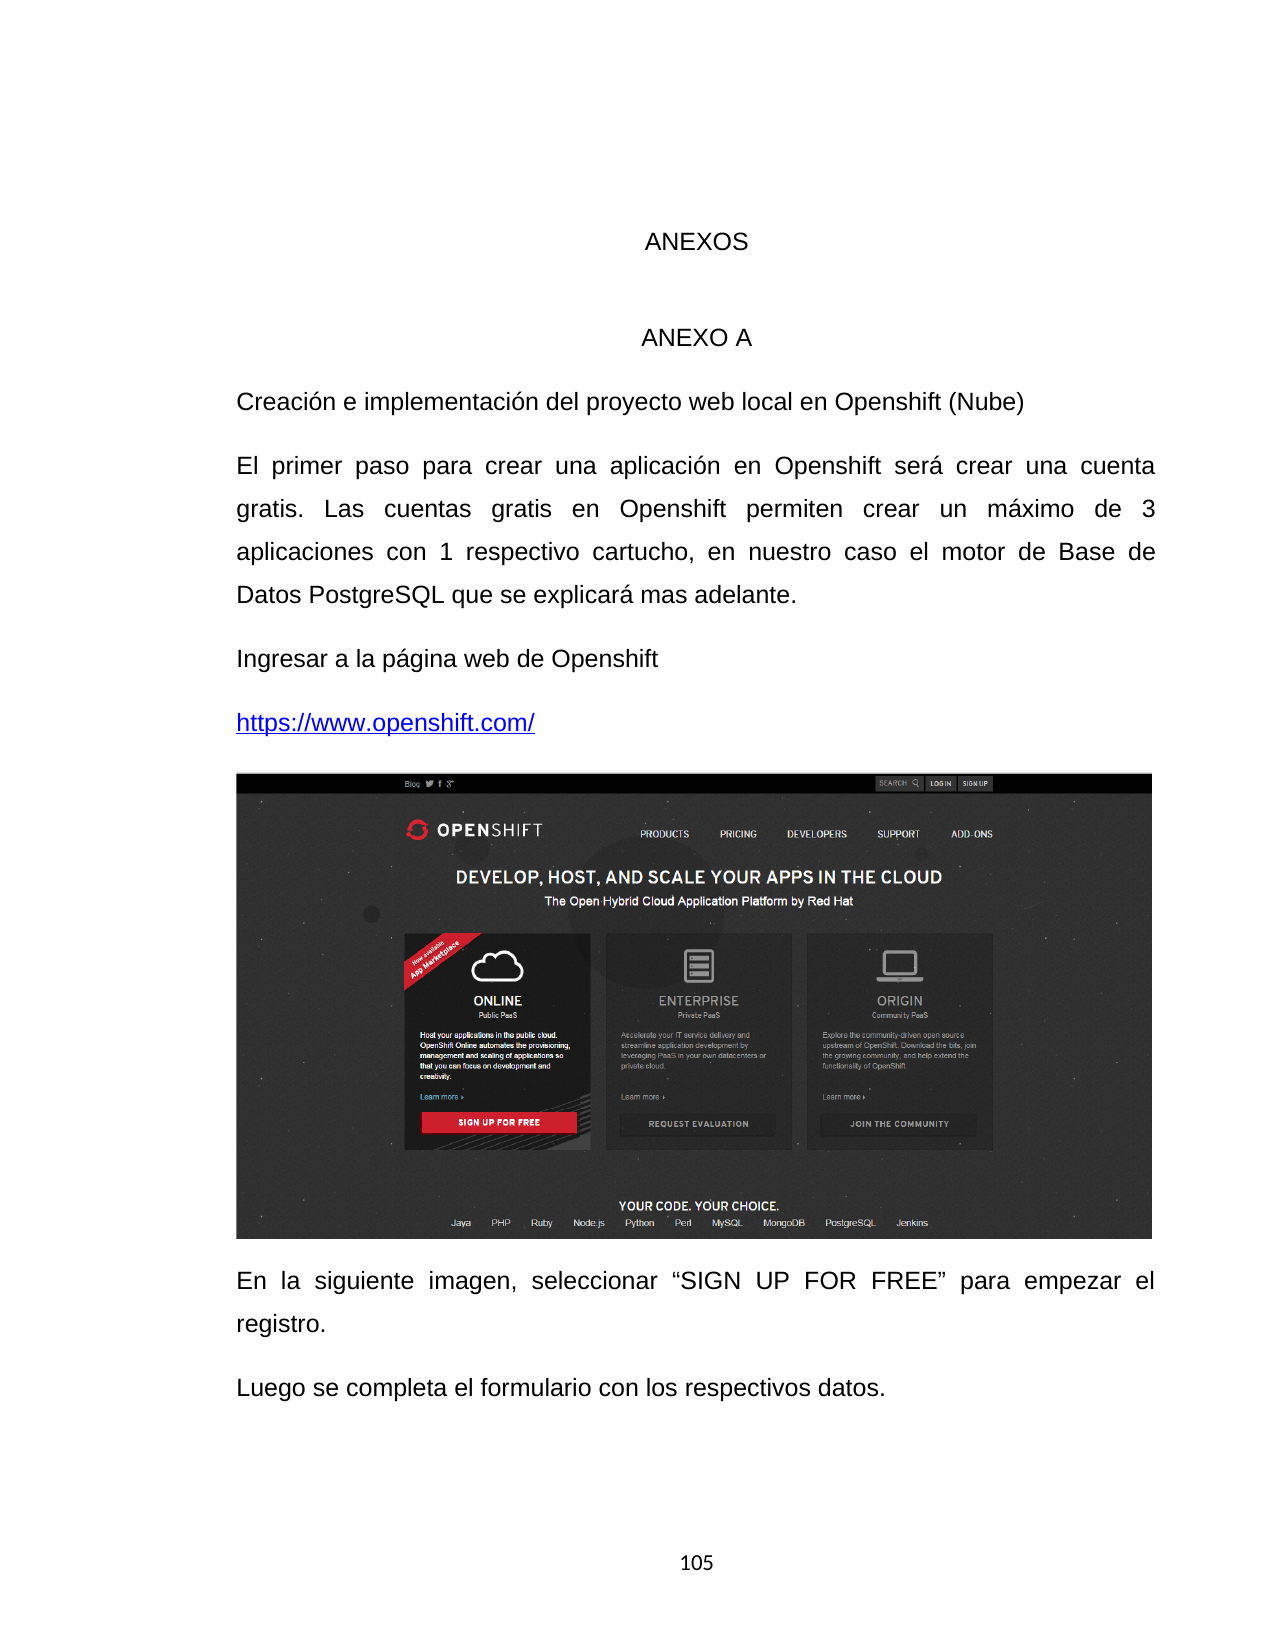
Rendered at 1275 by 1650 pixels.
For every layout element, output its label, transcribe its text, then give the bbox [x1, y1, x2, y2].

text ANEXO A [236, 323, 1157, 352]
text Creación e implementación del proyecto web local en Openshift (Nube) [236, 387, 1157, 416]
text El primer paso para crear una aplicación en Openshift será crear una cuenta gratis. Las cuentas gratis en Openshift permiten crear un máximo de 3 aplicaciones con 1 respectivo cartucho, en nuestro caso el motor de Base de Datos PostgreSQL que se explicará mas adelante. [236, 451, 1157, 609]
text https://www.openshift.com/ [236, 708, 1157, 737]
text Ingresar a la página web de Openshift [236, 644, 1157, 673]
text En la siguiente imagen, seleccionar “SIGN UP FOR FREE” para empezar el registro. [236, 1266, 1157, 1338]
picture [236, 772, 1155, 1241]
text Luego se completa el formulario con los respectivos datos. [236, 1373, 1157, 1402]
subtitle ANEXOS [236, 227, 1157, 256]
